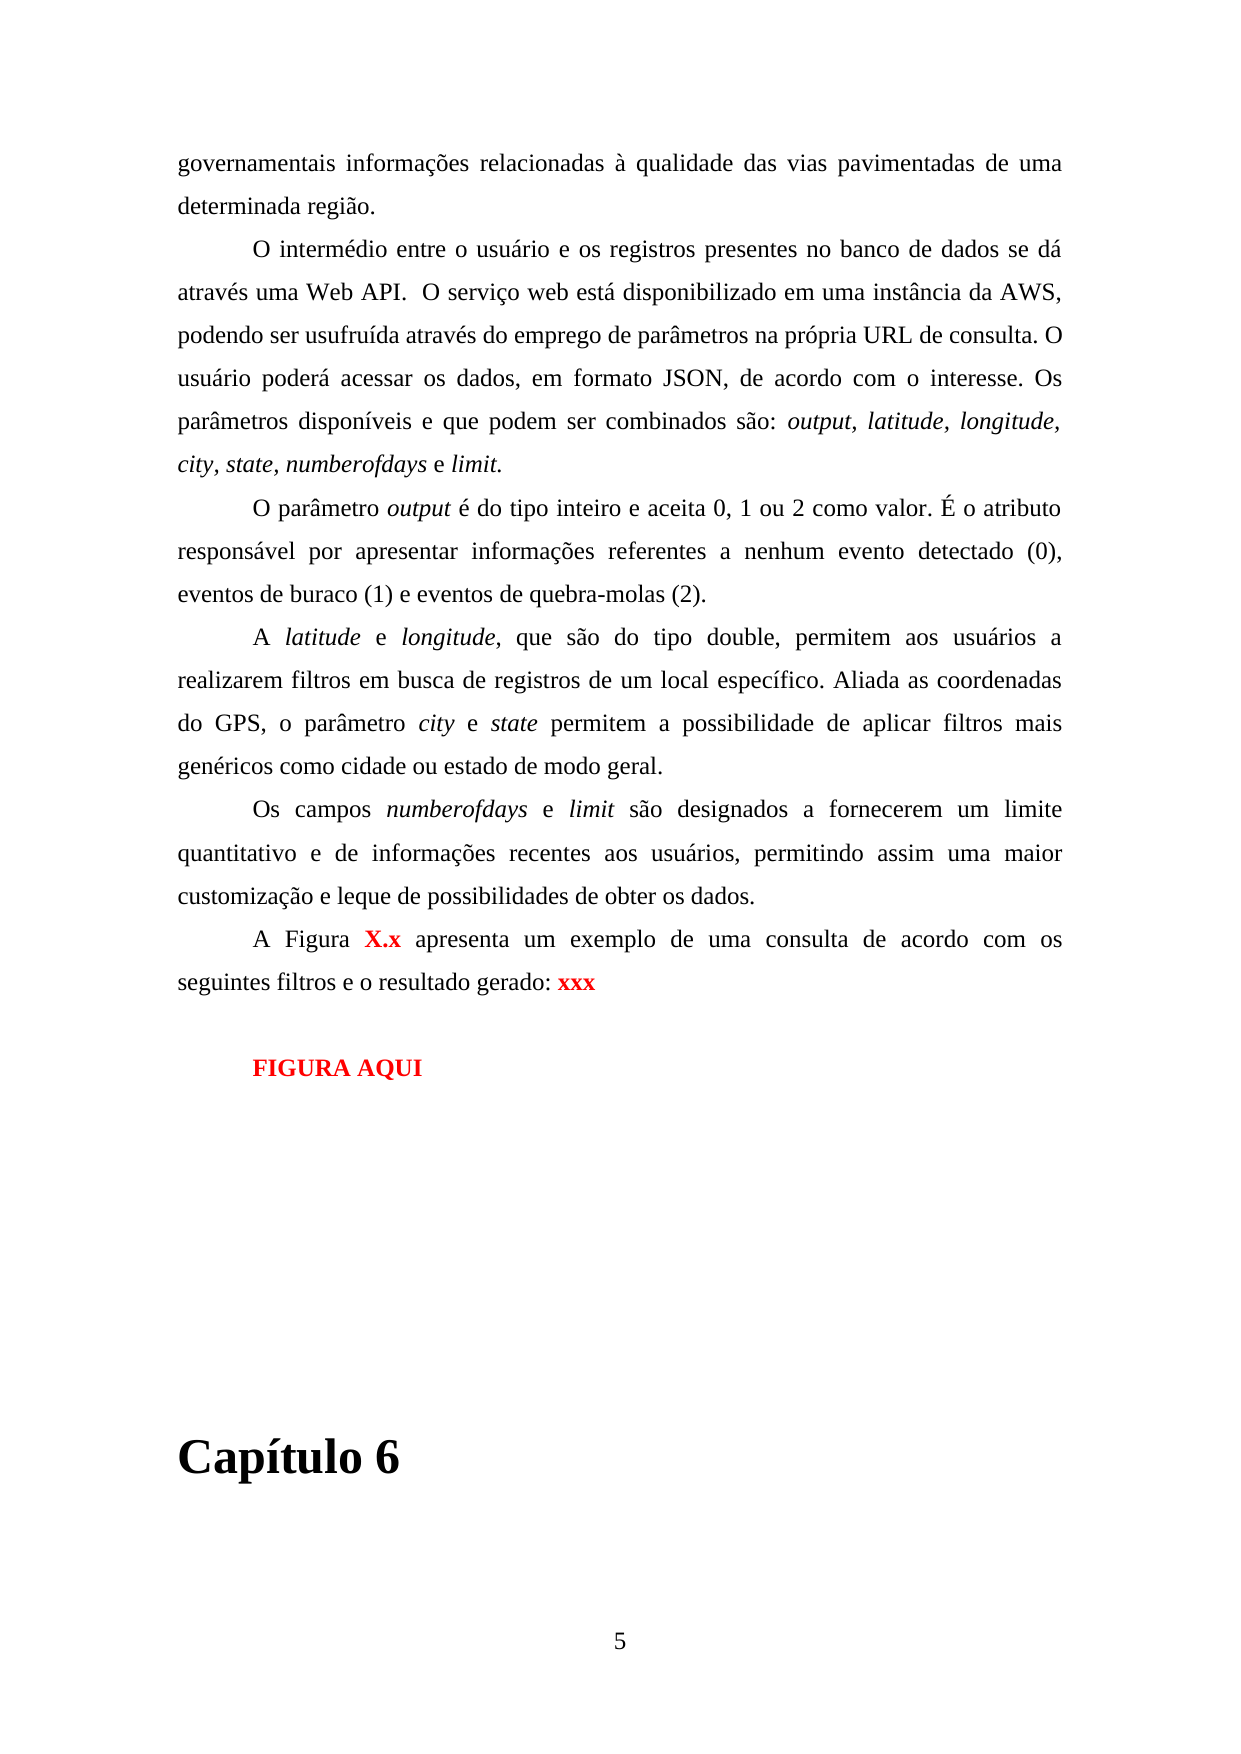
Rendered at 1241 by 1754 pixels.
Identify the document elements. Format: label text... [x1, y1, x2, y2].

text Capítulo 6 [177, 1427, 1063, 1484]
text Os campos numberofdays e limit são designados a fornecerem um limite quantitativo e de informações recentes aos usuários, permitindo assim uma maior customização e leque de possibilidades de obter os dados. [177, 794, 1063, 909]
text A latitude e longitude, que são do tipo double, permitem aos usuários a realizarem filtros em busca de registros de um local específico. Aliada as coordenadas do GPS, o parâmetro city e state permitem a possibilidade de aplicar filtros mais genéricos como cidade ou estado de modo geral. [177, 622, 1063, 780]
text O intermédio entre o usuário e os registros presentes no banco de dados se dá através uma Web API. O serviço web está disponibilizado em uma instância da AWS, podendo ser usufruída através do emprego de parâmetros na própria URL de consulta. O usuário poderá acessar os dados, em formato JSON, de acordo com o interesse. Os parâmetros disponíveis e que podem ser combinados são: output, latitude, longitude, city, state, numberofdays e limit. [177, 234, 1063, 478]
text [177, 148, 1063, 219]
text A Figura X.x apresenta um exemplo de uma consulta de acordo com os seguintes filtros e o resultado gerado: xxx [177, 924, 1063, 996]
text FIGURA AQUI [177, 1053, 1063, 1082]
text O parâmetro output é do tipo inteiro e aceita 0, 1 ou 2 como valor. É o atributo responsável por apresentar informações referentes a nenhum evento detectado (0), eventos de buraco (1) e eventos de quebra-molas (2). [177, 493, 1063, 608]
